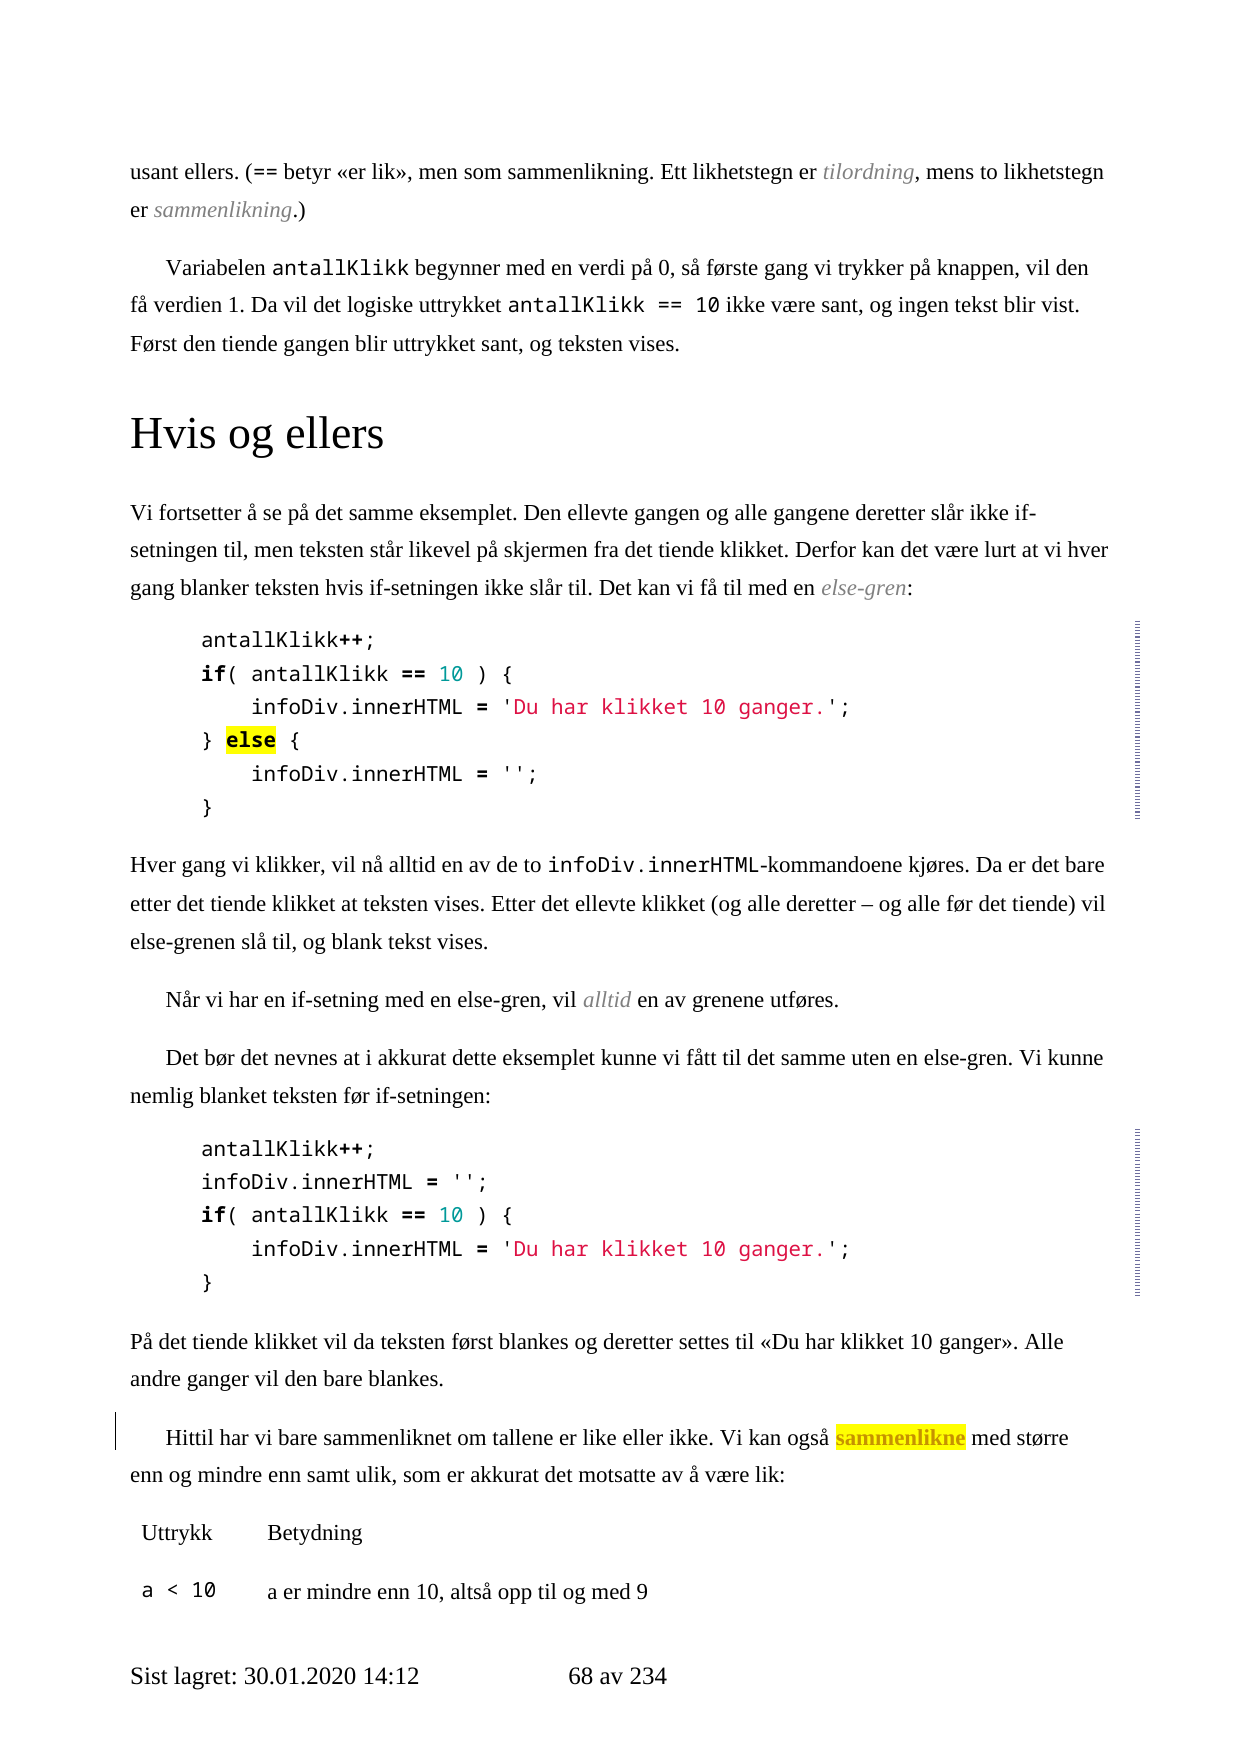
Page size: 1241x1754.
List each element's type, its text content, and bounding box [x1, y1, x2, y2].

text Hittil har vi bare sammenliknet om tallene er like eller ikke. Vi kan også sammenlikne med større enn og mindre enn samt ulik, som er akkurat det motsatte av å være lik: [130, 1412, 1075, 1487]
text Det bør det nevnes at i akkurat dette eksemplet kunne vi fått til det samme uten en else-gren. Vi kunne nemlig blanket teksten før if-setningen: [130, 1033, 1110, 1108]
text Vi fortsetter å se på det samme eksemplet. Den ellevte gangen og alle gangene deretter slår ikke if-setningen til, men teksten står likevel på skjermen fra det tiende klikket. Derfor kan det være lurt at vi hver gang blanker teksten hvis if-setningen ikke slår til. Det kan vi få til med en else-gren: [130, 487, 1110, 600]
text På det tiende klikket vil da teksten først blankes og deretter settes til «Du har klikket 10 ganger». Alle andre ganger vil den bare blankes. [130, 1317, 1110, 1392]
text antallKlikk++; if( antallKlikk == 10 ) { infoDiv.innerHTML = 'Du har klikket 10 ganger.'; } else { infoDiv.innerHTML = ''; } [201, 621, 1140, 821]
text Hver gang vi klikker, vil nå alltid en av de to infoDiv.innerHTML-kommandoene kjøres. Da er det bare etter det tiende klikket at teksten vises. Etter det ellevte klikket (og alle deretter – og alle før det tiende) vil else-grenen slå til, og blank tekst vises. [130, 842, 1110, 954]
table_cell a < 10 [130, 1567, 256, 1604]
text Variabelen antallKlikk begynner med en verdi på 0, så første gang vi trykker på knappen, vil den få verdien 1. Da vil det logiske uttrykket antallKlikk == 10 ikke være sant, og ingen tekst blir vist. Først den tiende gangen blir uttrykket sant, og teksten vises. [130, 243, 1110, 356]
text antallKlikk++; infoDiv.innerHTML = ''; if( antallKlikk == 10 ) { infoDiv.innerHTML = 'Du har klikket 10 ganger.'; } [201, 1129, 1140, 1296]
text Hvis og ellers [130, 406, 1110, 459]
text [130, 148, 1110, 223]
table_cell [256, 1567, 787, 1604]
table_header Betydning [256, 1508, 787, 1567]
text Når vi har en if-setning med en else-gren, vil alltid en av grenene utføres. [130, 975, 1110, 1012]
table_header Uttrykk [130, 1508, 256, 1567]
